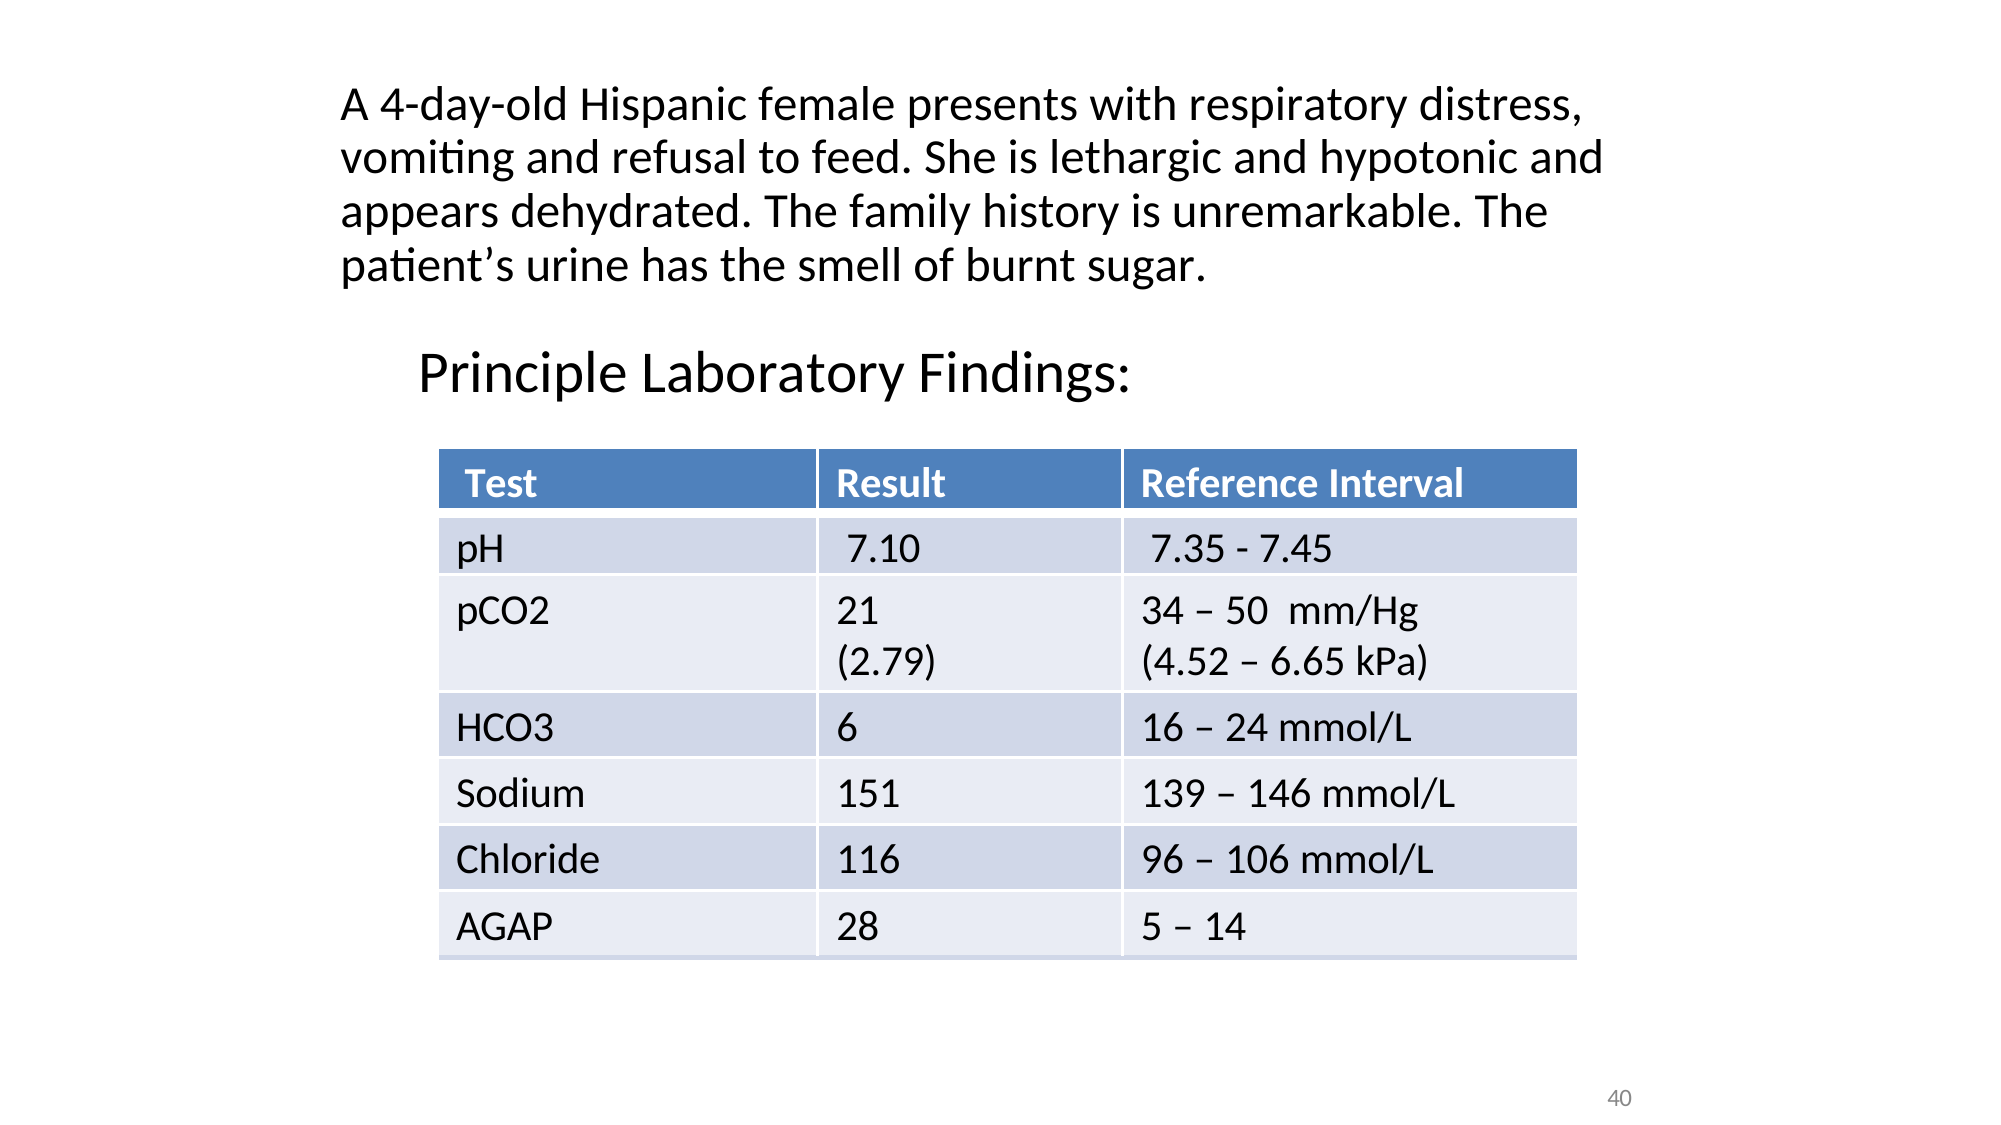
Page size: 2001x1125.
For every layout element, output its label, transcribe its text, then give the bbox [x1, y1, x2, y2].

table_cell Sodium [439, 759, 816, 823]
table_cell 5 – 14 [1124, 892, 1577, 955]
table_cell AGAP [439, 892, 816, 955]
text A 4-day-old Hispanic female presents with respiratory distress, vomiting and refusal to feed. She is lethargic and hypotonic and appears dehydrated. The family history is unremarkable. The patient’s urine has the smell of burnt sugar. [340, 78, 1652, 293]
table_cell 16 – 24 mmol/L [1124, 693, 1577, 756]
table_cell Chloride [439, 826, 816, 889]
table_cell 116 [819, 826, 1121, 889]
table_cell 7.10 [819, 518, 1121, 573]
table_cell 7.35 - 7.45 [1124, 518, 1577, 573]
table_header Result [819, 449, 1121, 508]
table_cell 96 – 106 mmol/L [1124, 826, 1577, 889]
table_cell 6 [819, 693, 1121, 756]
table_cell pCO2 [439, 576, 816, 690]
table_cell pH [439, 518, 816, 573]
table_cell 34 – 50 mm/Hg (4.52 – 6.65 kPa) [1124, 576, 1577, 690]
table_cell 28 [819, 892, 1121, 955]
table_cell 21 (2.79) [819, 576, 1121, 690]
table_cell 151 [819, 759, 1121, 823]
table_cell 139 – 146 mmol/L [1124, 759, 1577, 823]
table_header Reference Interval [1124, 449, 1577, 508]
table_cell HCO3 [439, 693, 816, 756]
table_header Test [439, 449, 816, 508]
text Principle Laboratory Findings: [418, 334, 1956, 407]
